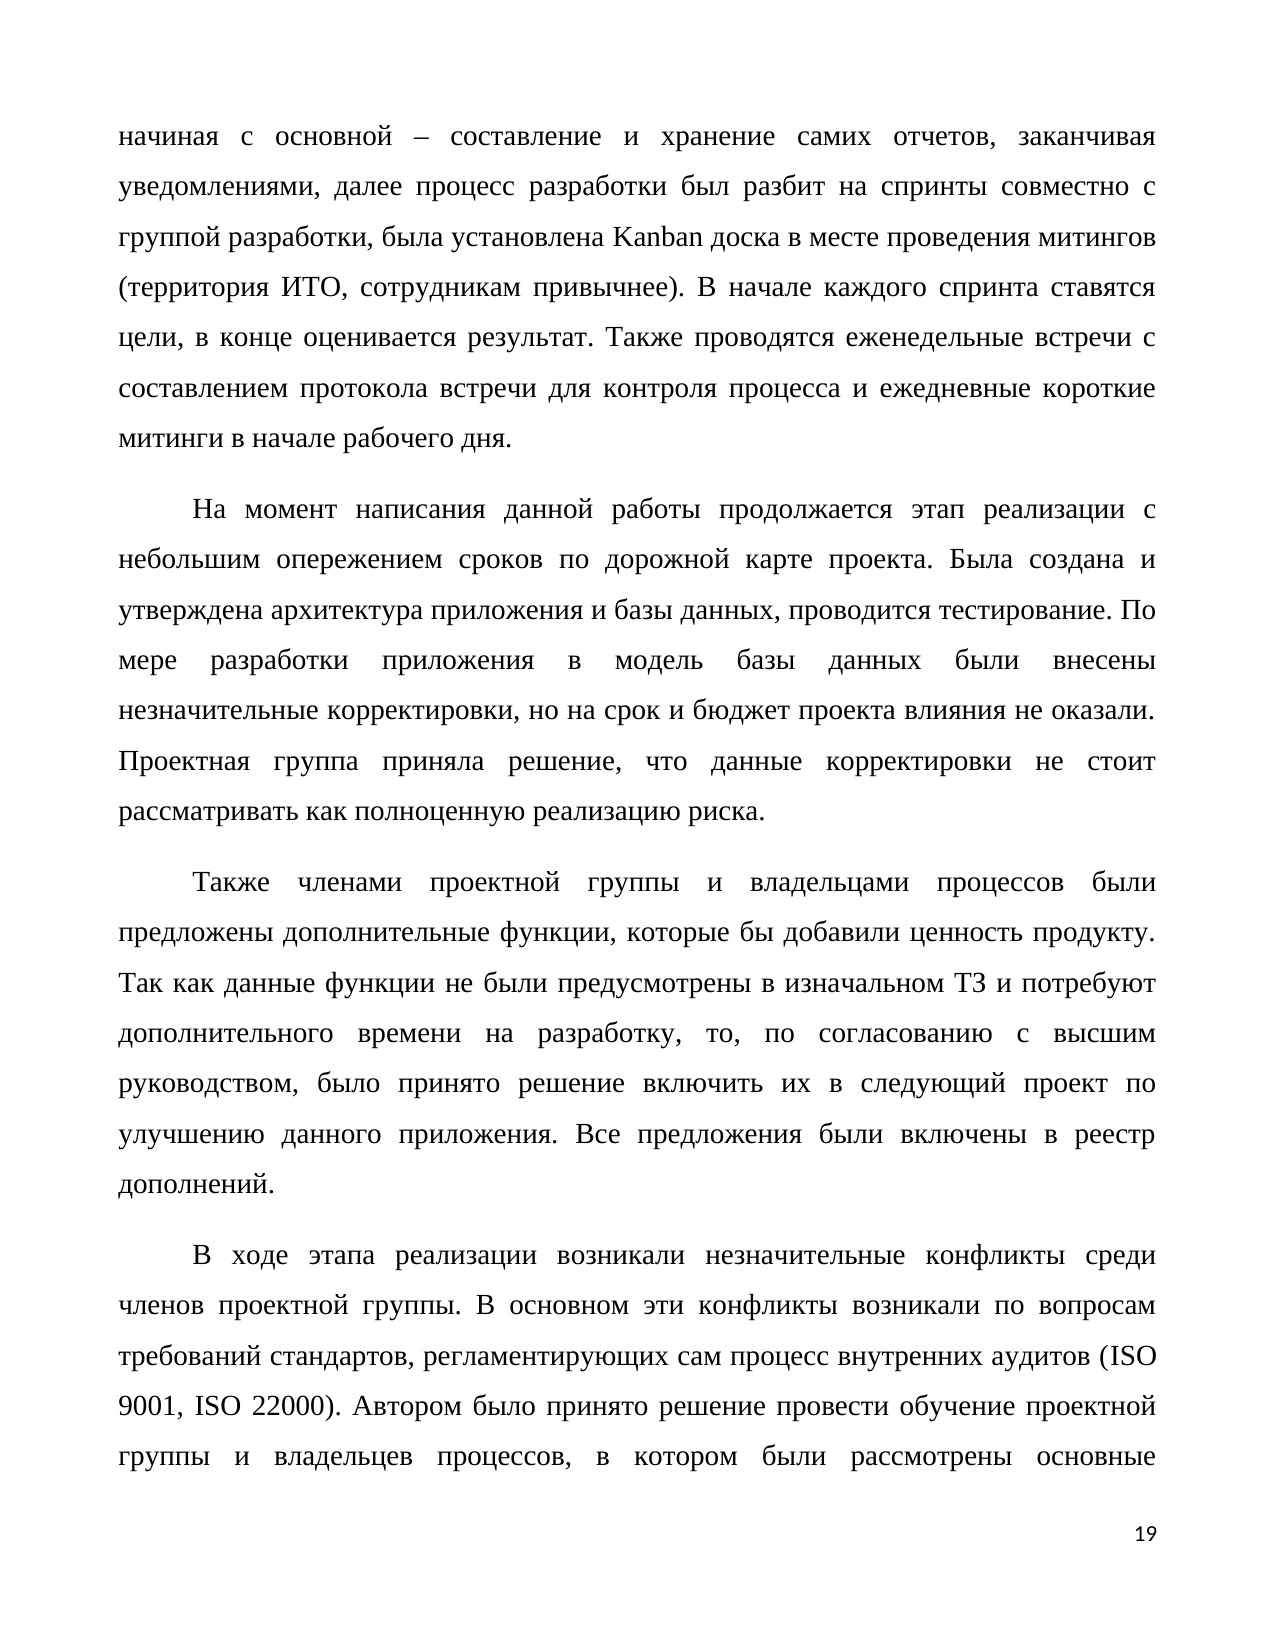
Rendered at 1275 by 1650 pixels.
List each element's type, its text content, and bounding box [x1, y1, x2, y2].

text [118, 118, 1157, 453]
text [118, 1237, 1157, 1472]
text На момент написания данной работы продолжается этап реализации с небольшим опережением сроков по дорожной карте проекта. Была создана и утверждена архитектура приложения и базы данных, проводится тестирование. По мере разработки приложения в модель базы данных были внесены незначительные корректировки, но на срок и бюджет проекта влияния не оказали. Проектная группа приняла решение, что данные корректировки не стоит рассматривать как полноценную реализацию риска. [118, 491, 1157, 827]
text Также членами проектной группы и владельцами процессов были предложены дополнительные функции, которые бы добавили ценность продукту. Так как данные функции не были предусмотрены в изначальном ТЗ и потребуют дополнительного времени на разработку, то, по согласованию с высшим руководством, было принято решение включить их в следующий проект по улучшению данного приложения. Все предложения были включены в реестр дополнений. [118, 864, 1157, 1199]
